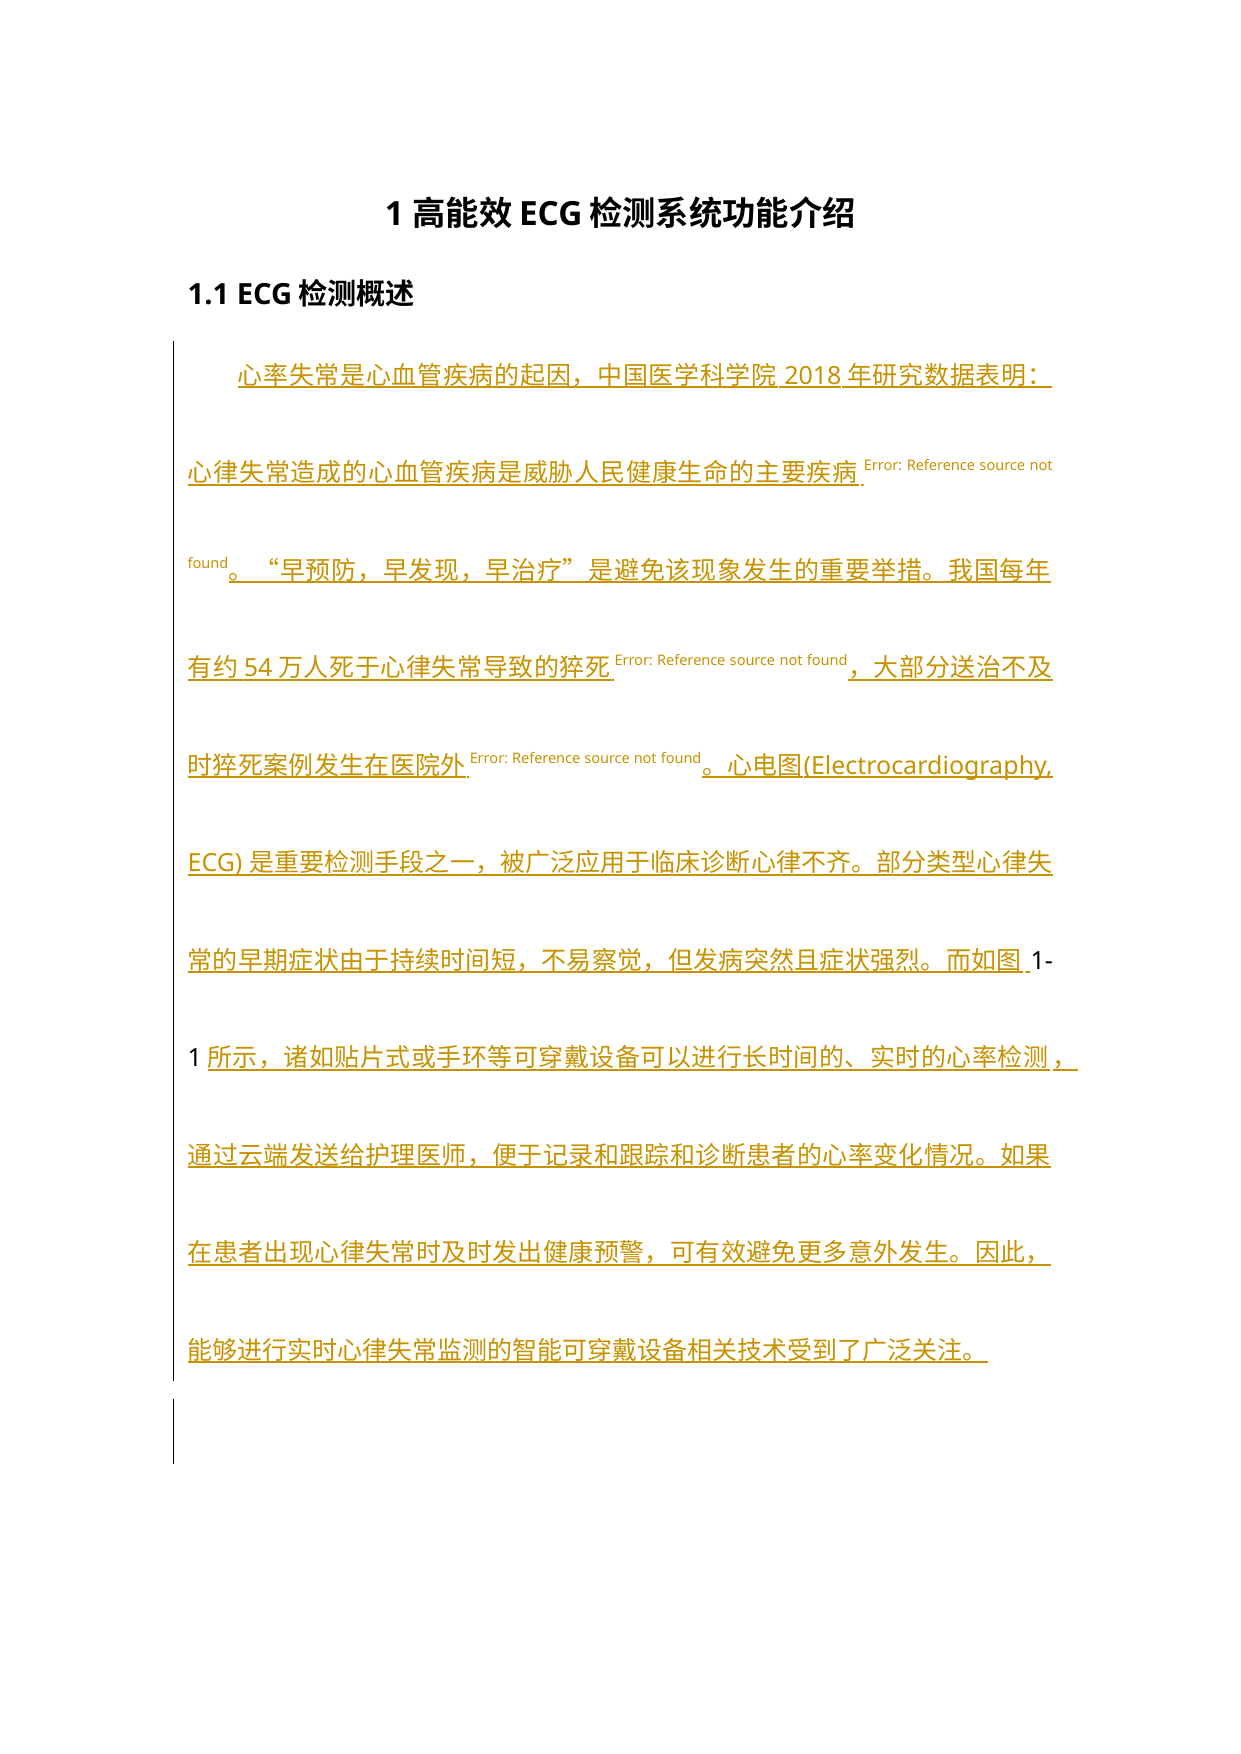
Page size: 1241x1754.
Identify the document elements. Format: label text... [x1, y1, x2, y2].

subtitle 1.1 ECG检测概述 [187, 259, 1053, 324]
subtitle 1 高能效ECG检测系统功能介绍 [187, 178, 1053, 243]
text [1][2][3]1-1 [187, 875, 1053, 1381]
text [1][2][3]1-1 [187, 341, 1053, 874]
